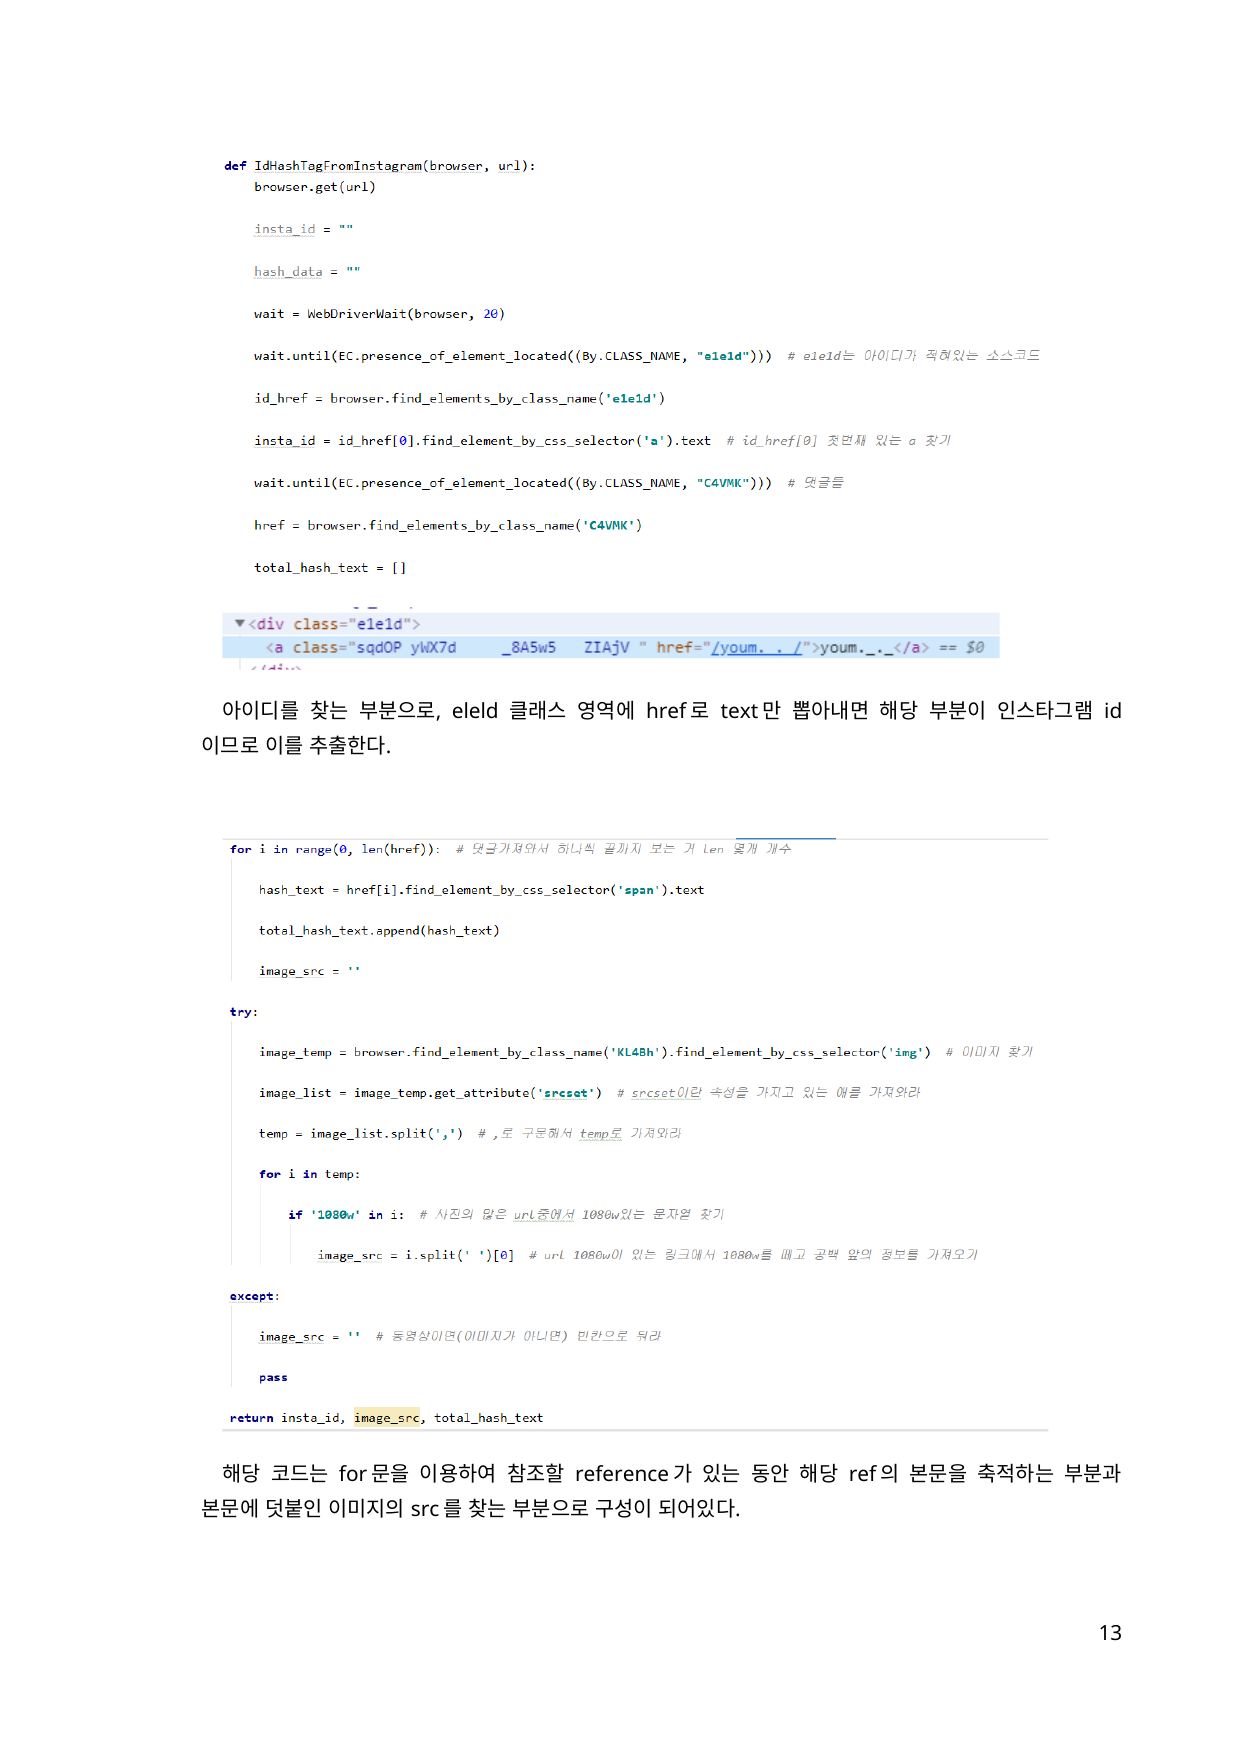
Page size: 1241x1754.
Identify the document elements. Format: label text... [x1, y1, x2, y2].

text 해당 코드는 for문을 이용하여 참조할 reference가 있는 동안 해당 ref의 본문을 축적하는 부분과 본문에 덧붙인 이미지의 src를 찾는 부분으로 구성이 되어있다. [201, 1457, 1122, 1522]
picture [222, 838, 1049, 1432]
picture [222, 159, 1058, 582]
picture [222, 607, 1000, 670]
text 아이디를 찾는 부분으로, eleld 클래스 영역에 href로 text만 뽑아내면 해당 부분이 인스타그램 id이므로 이를 추출한다. [201, 694, 1122, 760]
